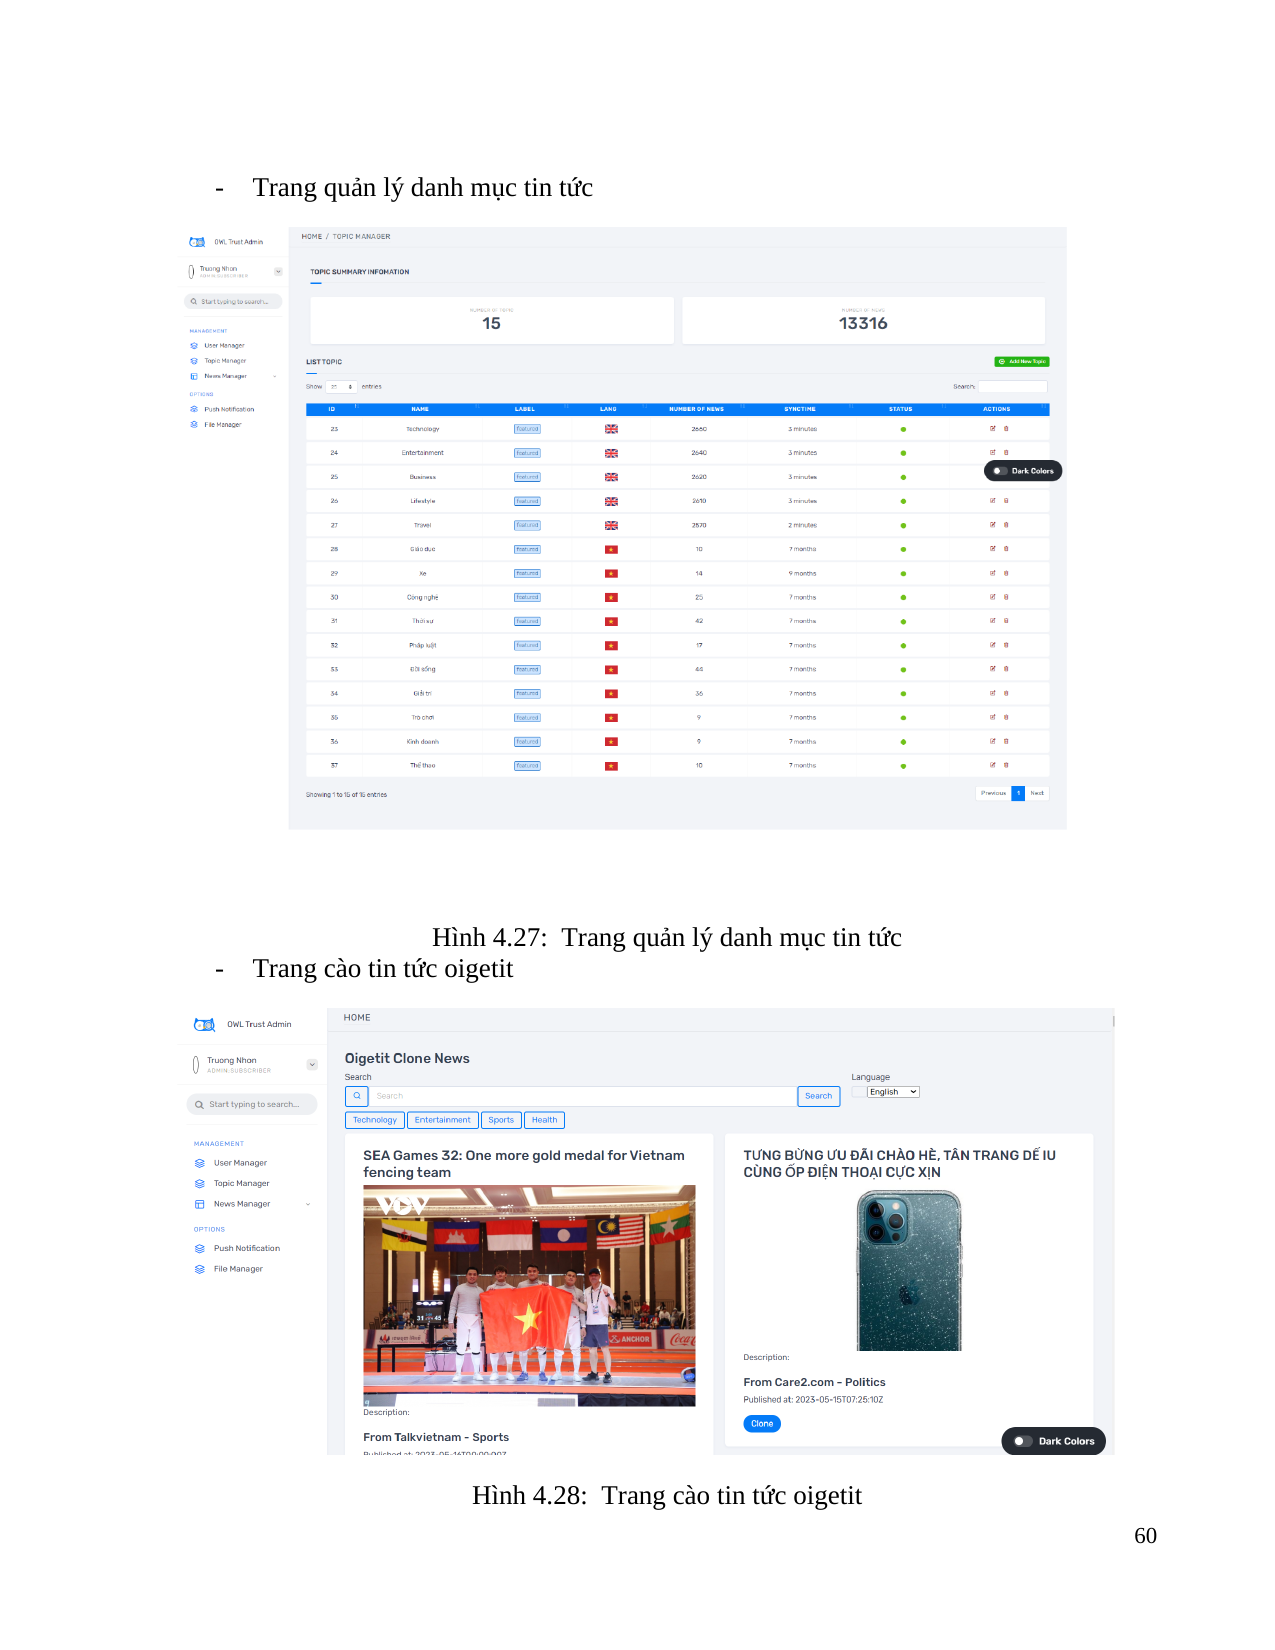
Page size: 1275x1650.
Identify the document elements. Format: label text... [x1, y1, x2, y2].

picture [177, 227, 1156, 896]
picture [177, 1008, 1115, 1455]
list Trang quản lý danh mục tin tức [215, 171, 1157, 202]
list Trang cào tin tức oigetit [215, 952, 1157, 983]
